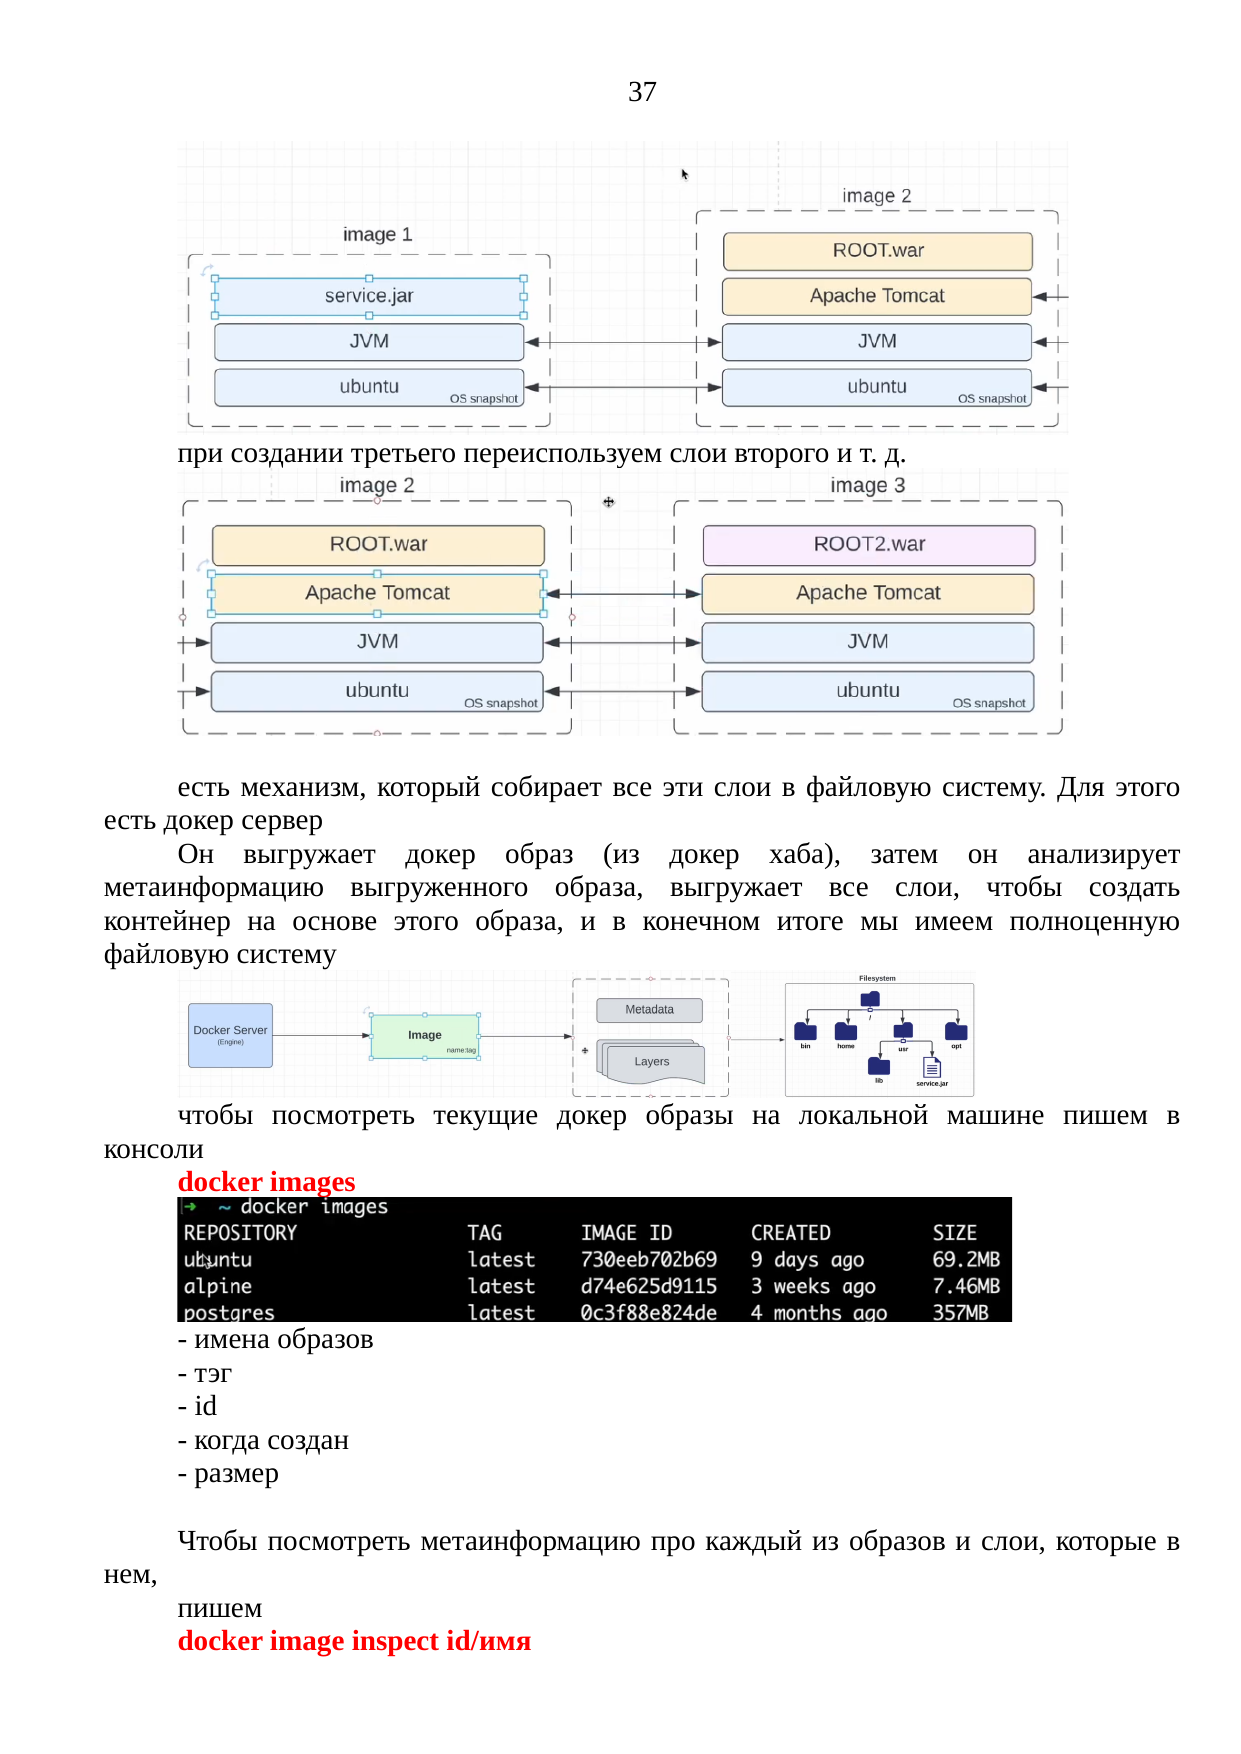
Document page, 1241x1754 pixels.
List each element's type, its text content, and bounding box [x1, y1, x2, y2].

text - когда создан [103, 1422, 1181, 1456]
text - размер [103, 1456, 1181, 1489]
text docker images [103, 1164, 1181, 1198]
text пишем [103, 1590, 1181, 1623]
picture [177, 468, 1069, 736]
picture [177, 1197, 1013, 1322]
picture [177, 141, 1069, 435]
picture [177, 970, 976, 1098]
text чтобы посмотреть текущие докер образы на локальной машине пишем в консоли [103, 1097, 1181, 1164]
text docker image inspect id/имя [103, 1623, 1181, 1657]
text - id [103, 1388, 1181, 1422]
text есть механизм, который собирает все эти слои в файловую систему. Для этого есть докер сервер [103, 769, 1181, 836]
text - имена образов [103, 1321, 1181, 1355]
text Он выгружает докер образ (из докер хаба), затем он анализирует метаинформацию выгруженного образа, выгружает все слои, чтобы создать контейнер на основе этого образа, и в конечном итоге мы имеем полноценную файловую систему [103, 836, 1181, 970]
text при создании третьего переиспользуем слои второго и т. д. [103, 435, 1181, 468]
text Чтобы посмотреть метаинформацию про каждый из образов и слои, которые в нем, [103, 1523, 1181, 1590]
text - тэг [103, 1355, 1181, 1388]
